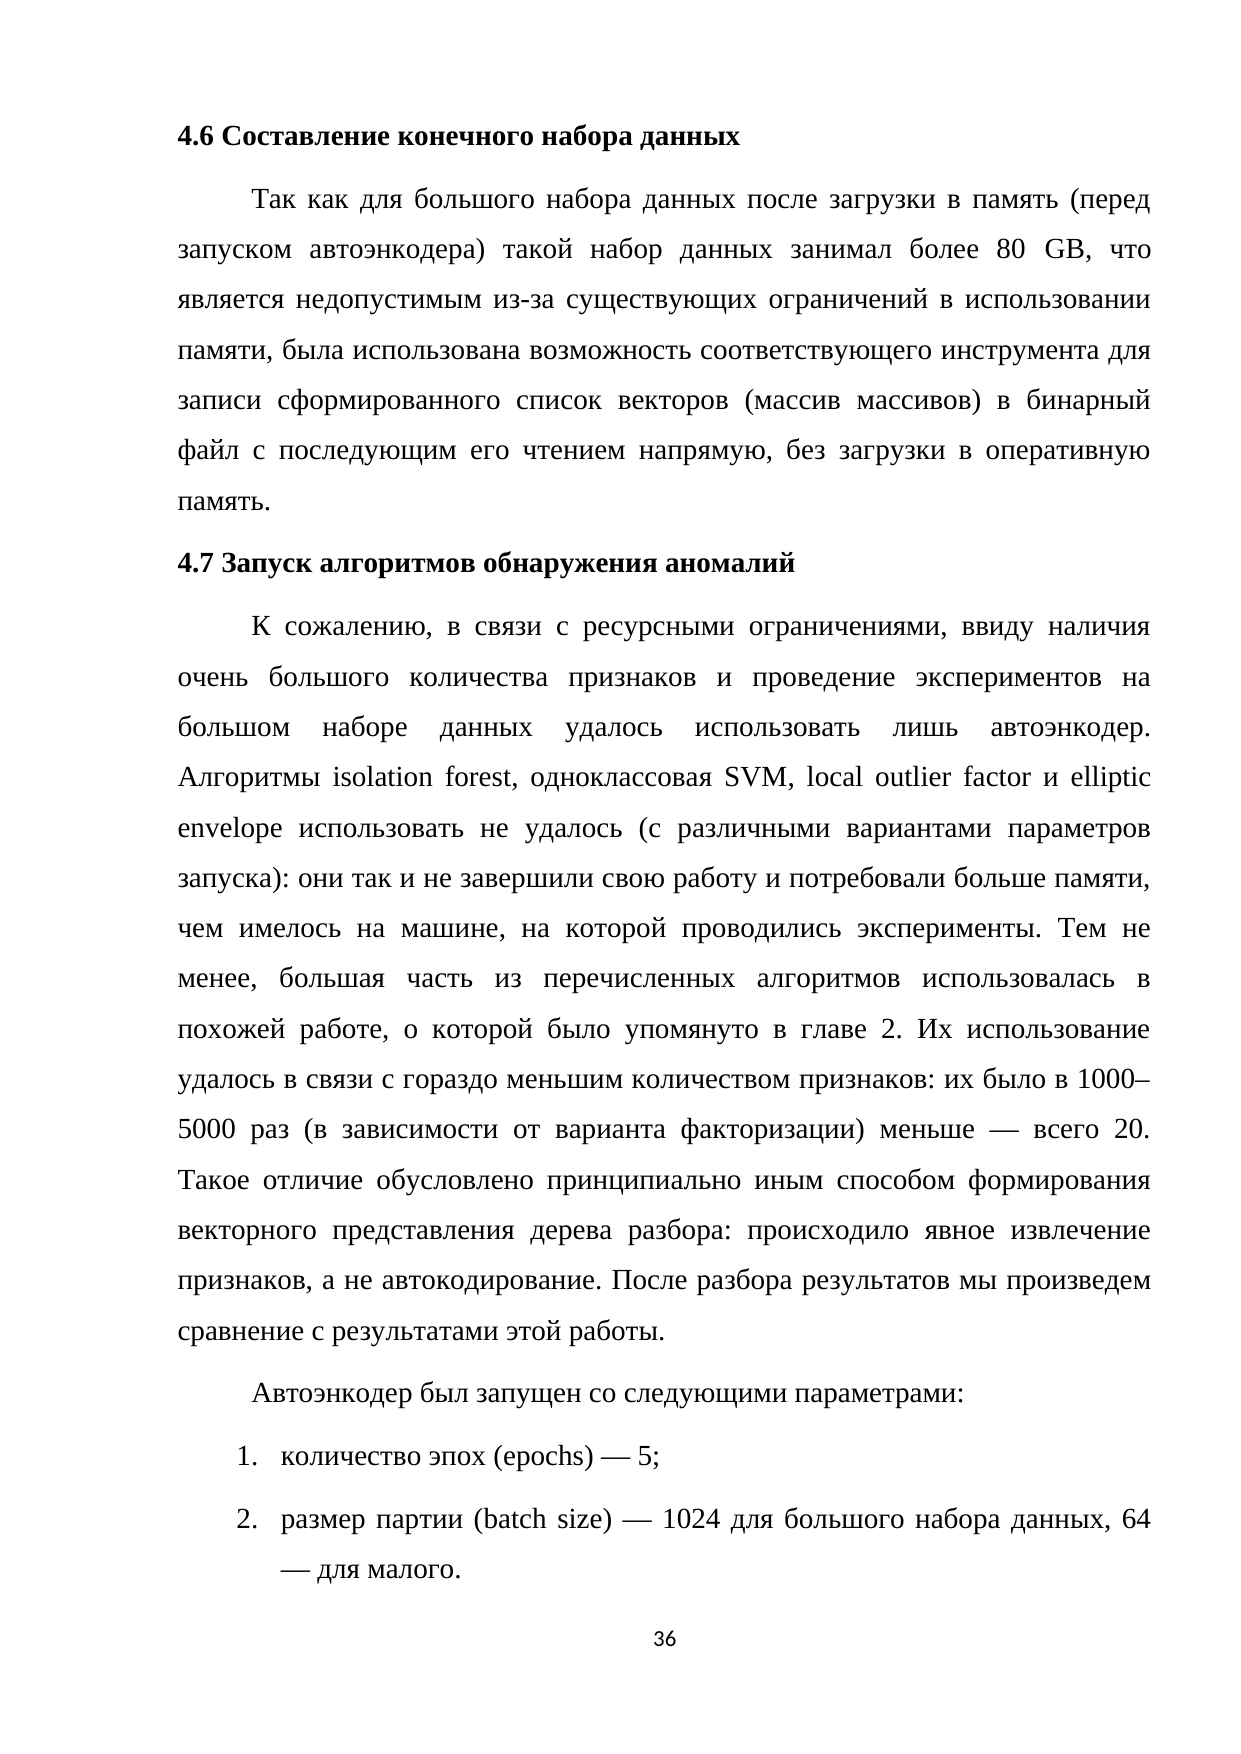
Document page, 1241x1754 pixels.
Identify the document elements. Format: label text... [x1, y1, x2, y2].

text 4.7 Запуск алгоритмов обнаружения аномалий [177, 546, 1152, 579]
list размер партии (batch size) — 1024 для большого набора данных, 64 — для малого. [236, 1501, 1152, 1585]
text К сожалению, в связи с ресурсными ограничениями, ввиду наличия очень большого количества признаков и проведение экспериментов на большом наборе данных удалось использовать лишь автоэнкодер. Алгоритмы isolation forest, одноклассовая SVM, local outlier factor и elliptic envelope использовать не удалось (с различными вариантами параметров запуска): они так и не завершили свою работу и потребовали больше памяти, чем имелось на машине, на которой проводились эксперименты. Тем не менее, большая часть из перечисленных алгоритмов использовалась в похожей работе, о которой было упомянуто в главе 2. Их использование удалось в связи с гораздо меньшим количеством признаков: их было в 1000–5000 раз (в зависимости от варианта факторизации) меньше — всего 20. Такое отличие обусловлено принципиально иным способом формирования векторного представления дерева разбора: происходило явное извлечение признаков, а не автокодирование. После разбора результатов мы произведем сравнение с результатами этой работы. [177, 608, 1152, 1346]
text Так как для большого набора данных после загрузки в память (перед запуском автоэнкодера) такой набор данных занимал более 80 GB, что является недопустимым из-за существующих ограничений в использовании памяти, была использована возможность соответствующего инструмента для записи сформированного список векторов (массив массивов) в бинарный файл с последующим его чтением напрямую, без загрузки в оперативную память. [177, 181, 1152, 516]
text 4.6 Составление конечного набора данных [177, 118, 1152, 152]
list количество эпох (epochs) — 5; [236, 1438, 1152, 1472]
text Автоэнкодер был запущен со следующими параметрами: [177, 1376, 1152, 1409]
